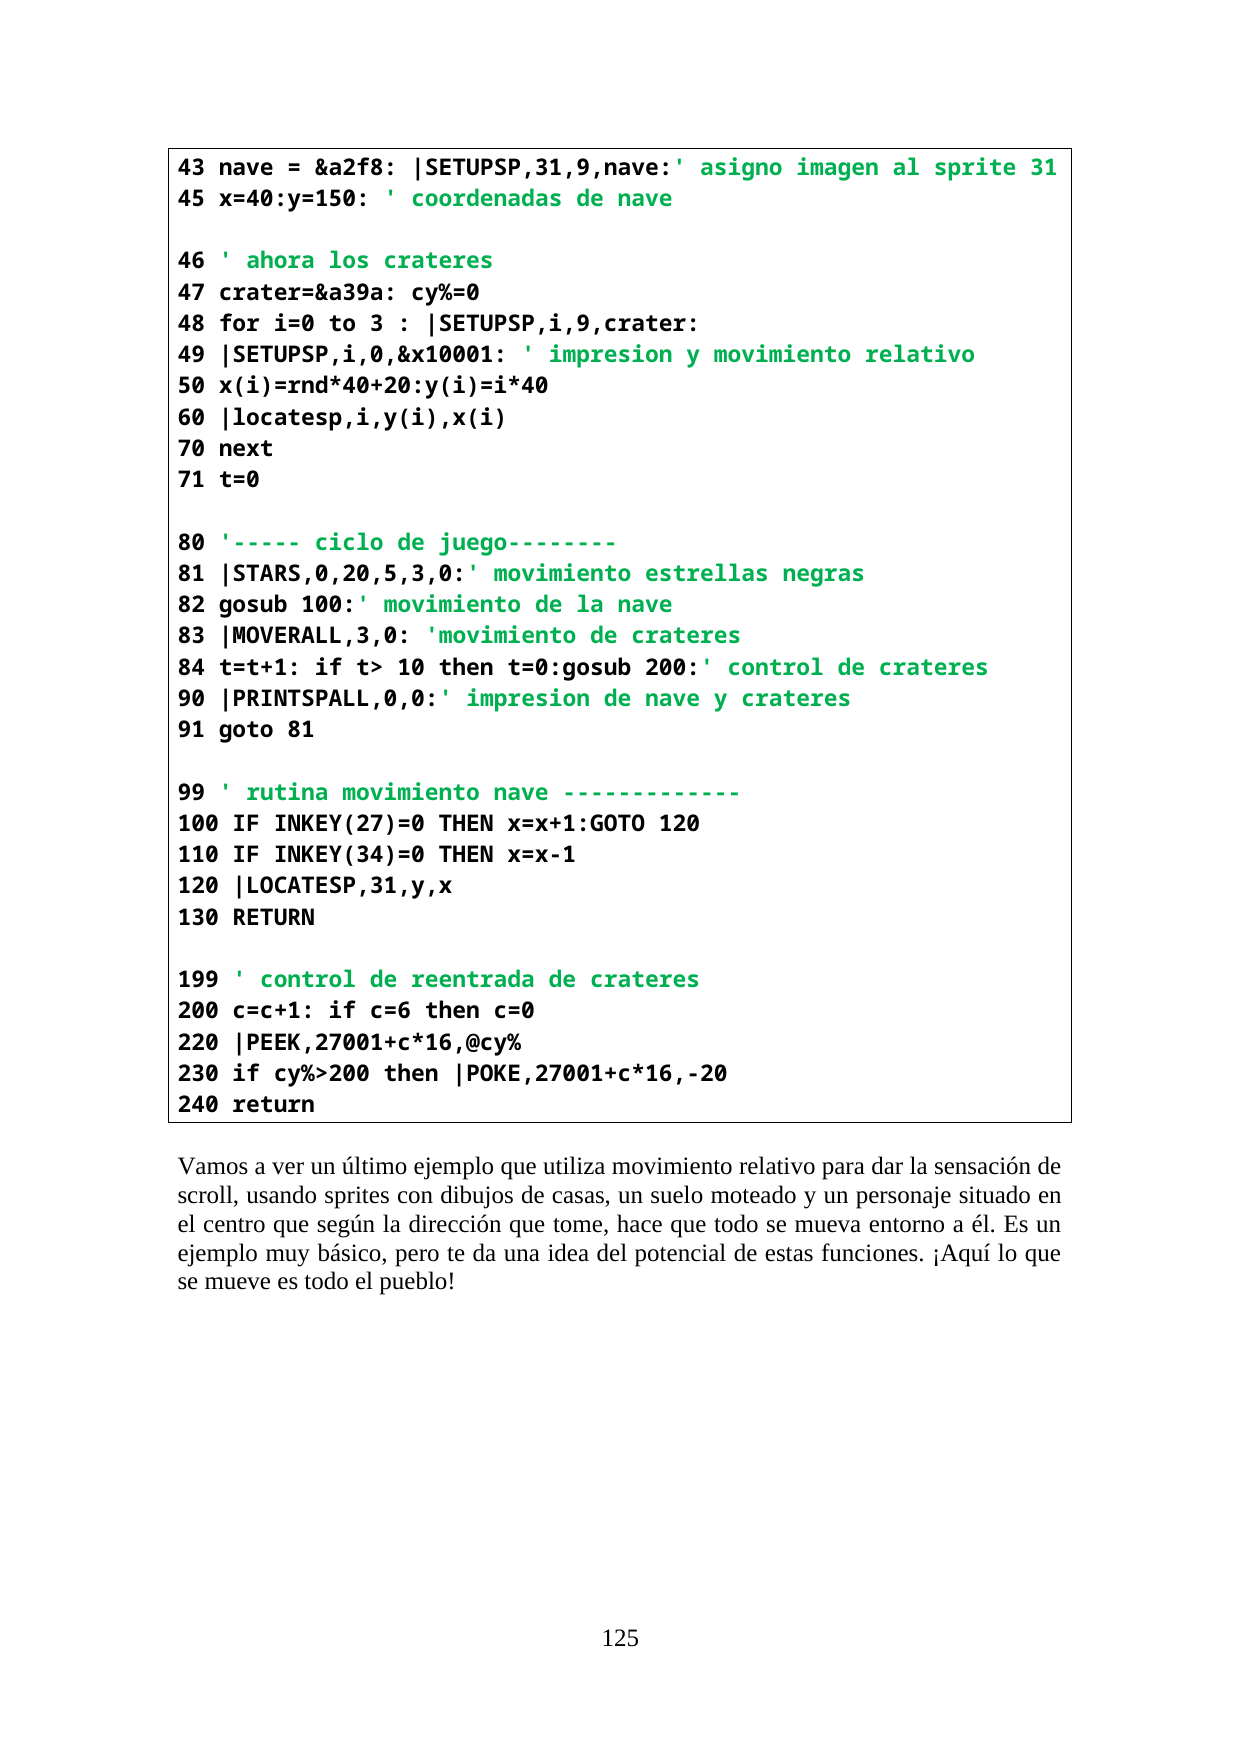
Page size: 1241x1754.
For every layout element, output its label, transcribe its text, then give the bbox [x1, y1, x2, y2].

text 80 '----- ciclo de juego-------- [177, 526, 1063, 557]
text 47 crater=&a39a: cy%=0 [177, 276, 1063, 307]
text 199 ' control de reentrada de crateres [177, 963, 1063, 994]
text 60 |locatesp,i,y(i),x(i) [177, 401, 1063, 432]
text 83 |MOVERALL,3,0: 'movimiento de crateres [177, 619, 1063, 651]
text 200 c=c+1: if c=6 then c=0 [177, 994, 1063, 1026]
text 81 |STARS,0,20,5,3,0:' movimiento estrellas negras [177, 557, 1063, 588]
text 240 return [169, 1085, 1071, 1122]
text 82 gosub 100:' movimiento de la nave [177, 588, 1063, 619]
text 71 t=0 [177, 463, 1063, 494]
text 70 next [177, 432, 1063, 463]
text 100 IF INKEY(27)=0 THEN x=x+1:GOTO 120 [177, 807, 1063, 838]
text 48 for i=0 to 3 : |SETUPSP,i,9,crater: [177, 307, 1063, 338]
text 99 ' rutina movimiento nave ------------- [177, 776, 1063, 807]
text 45 x=40:y=150: ' coordenadas de nave [177, 182, 1063, 213]
text 43 nave = &a2f8: |SETUPSP,31,9,nave:' asigno imagen al sprite 31 [169, 149, 1071, 182]
text 84 t=t+1: if t> 10 then t=0:gosub 200:' control de crateres [177, 651, 1063, 682]
text Vamos a ver un último ejemplo que utiliza movimiento relativo para dar la sensación de scroll, usando sprites con dibujos de casas, un suelo moteado y un personaje situado en el centro que según la dirección que tome, hace que todo se mueva entorno a él. Es un ejemplo muy básico, pero te da una idea del potencial de estas funciones. ¡Aquí lo que se mueve es todo el pueblo! [177, 1151, 1063, 1295]
text 130 RETURN [177, 901, 1063, 932]
text 46 ' ahora los crateres [177, 244, 1063, 276]
text 91 goto 81 [177, 713, 1063, 744]
text 230 if cy%>200 then |POKE,27001+c*16,-20 [177, 1057, 1063, 1085]
text 110 IF INKEY(34)=0 THEN x=x-1 [177, 838, 1063, 869]
text 220 |PEEK,27001+c*16,@cy% [177, 1026, 1063, 1057]
text 120 |LOCATESP,31,y,x [177, 869, 1063, 901]
text 90 |PRINTSPALL,0,0:' impresion de nave y crateres [177, 682, 1063, 713]
text 49 |SETUPSP,i,0,&x10001: ' impresion y movimiento relativo [177, 338, 1063, 369]
text 50 x(i)=rnd*40+20:y(i)=i*40 [177, 369, 1063, 401]
